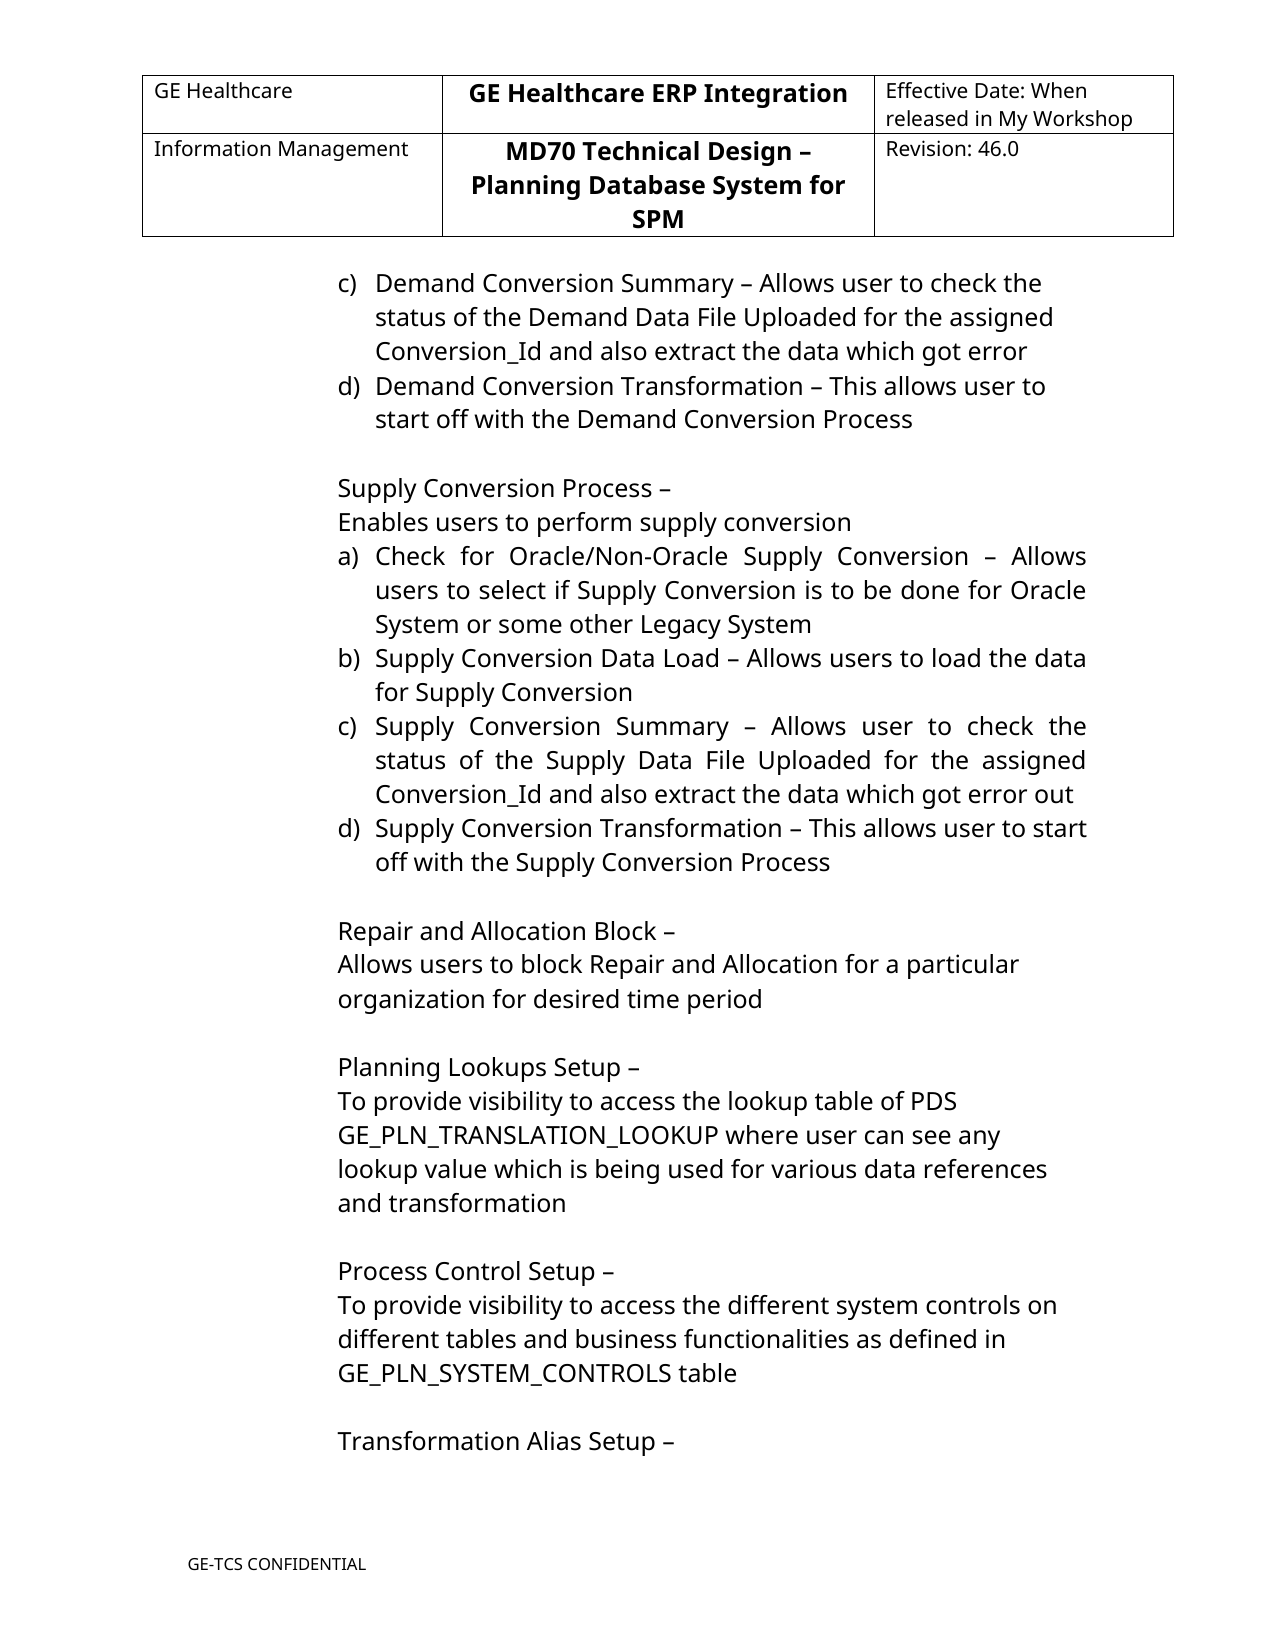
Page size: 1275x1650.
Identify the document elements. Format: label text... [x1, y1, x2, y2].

list Supply Conversion Summary – Allows user to check the status of the Supply Data File Uploaded for the assigned Conversion_Id and also extract the data which got error out [337, 709, 1088, 811]
text To provide visibility to access the different system controls on different tables and business functionalities as defined in GE_PLN_SYSTEM_CONTROLS table [337, 1288, 1088, 1390]
text Process Control Setup – [337, 1254, 1088, 1288]
text Allows users to block Repair and Allocation for a particular organization for desired time period [337, 947, 1088, 1015]
text Planning Lookups Setup – [337, 1049, 1088, 1083]
list Demand Conversion Summary – Allows user to check the status of the Demand Data File Uploaded for the assigned Conversion_Id and also extract the data which got error [337, 266, 1088, 368]
text Repair and Allocation Block – [337, 913, 1088, 947]
list Check for Oracle/Non-Oracle Supply Conversion – Allows users to select if Supply Conversion is to be done for Oracle System or some other Legacy System [337, 538, 1088, 641]
list Supply Conversion Transformation – This allows user to start off with the Supply Conversion Process [337, 811, 1088, 879]
text Supply Conversion Process – [337, 470, 1088, 504]
list Supply Conversion Data Load – Allows users to load the data for Supply Conversion [337, 641, 1088, 709]
list Demand Conversion Transformation – This allows user to start off with the Demand Conversion Process [337, 368, 1088, 436]
text Enables users to perform supply conversion [337, 504, 1088, 538]
text Transformation Alias Setup – [337, 1424, 1088, 1458]
text To provide visibility to access the lookup table of PDS GE_PLN_TRANSLATION_LOOKUP where user can see any lookup value which is being used for various data references and transformation [337, 1083, 1088, 1220]
